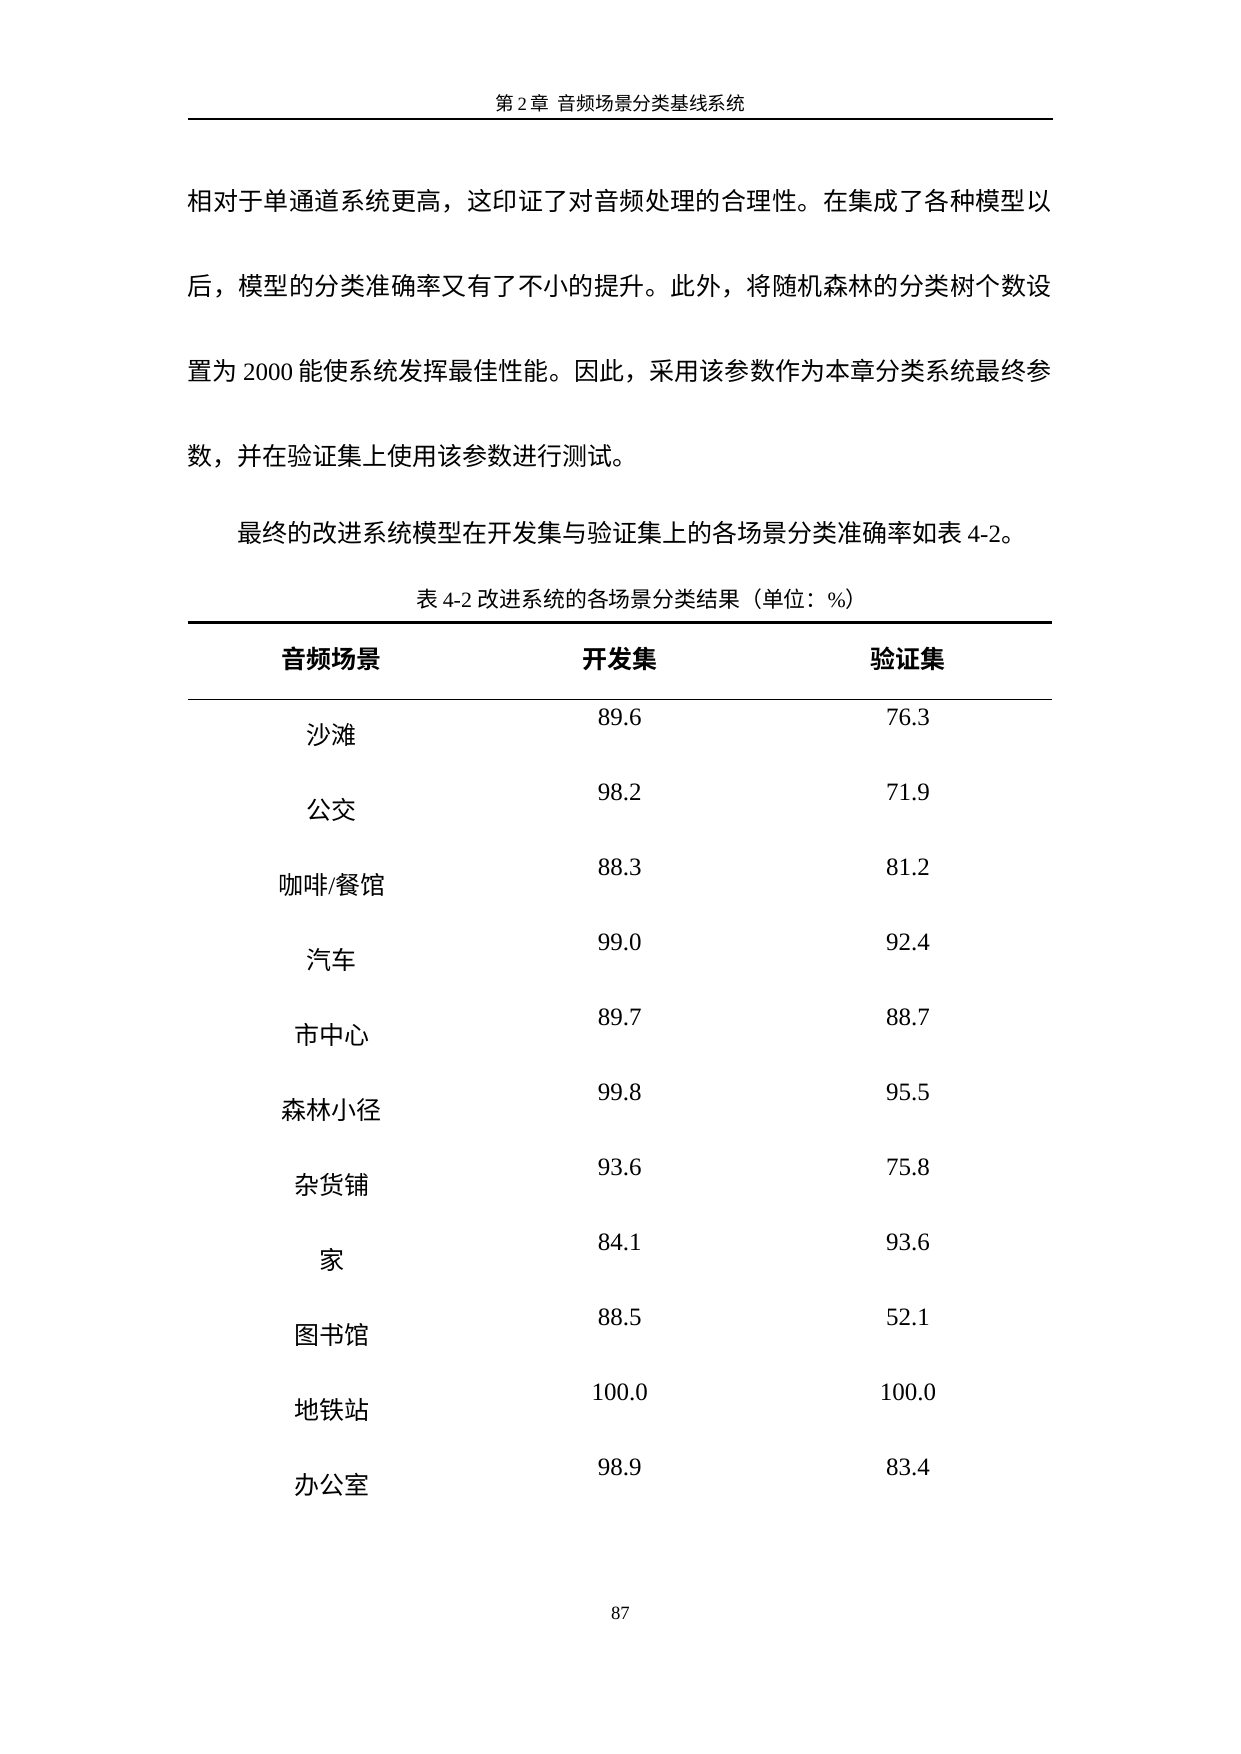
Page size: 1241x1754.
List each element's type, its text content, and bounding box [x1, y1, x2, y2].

table_cell 咖啡/餐馆 [188, 850, 476, 925]
table_cell 95.5 [764, 1075, 1052, 1150]
table_cell 地铁站 [188, 1375, 476, 1450]
table_cell 沙滩 [188, 700, 476, 775]
table_cell 98.2 [476, 775, 763, 850]
table_cell 71.9 [764, 775, 1052, 850]
text 最终的改进系统模型在开发集与验证集上的各场景分类准确率如表4-2。 [187, 497, 1053, 565]
table_cell 88.3 [476, 850, 763, 925]
table_cell 93.6 [476, 1150, 763, 1225]
table_cell 办公室 [188, 1450, 476, 1525]
table_cell 99.8 [476, 1075, 763, 1150]
table_cell 52.1 [764, 1300, 1052, 1375]
table_cell 88.5 [476, 1300, 763, 1375]
table_header 开发集 [476, 624, 763, 699]
table_cell 森林小径 [188, 1075, 476, 1150]
table_cell 89.6 [476, 700, 763, 775]
subtitle 表4-2 改进系统的各场景分类结果（单位：%） [187, 581, 1053, 614]
table_cell 100.0 [476, 1375, 763, 1450]
table_header 音频场景 [188, 624, 476, 699]
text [187, 166, 1053, 488]
table_cell 汽车 [188, 925, 476, 1000]
table_cell 93.6 [764, 1225, 1052, 1300]
table_cell 家 [188, 1225, 476, 1300]
table_cell 83.4 [764, 1450, 1052, 1525]
table_cell 81.2 [764, 850, 1052, 925]
table_cell 76.3 [764, 700, 1052, 775]
table_cell 公交 [188, 775, 476, 850]
table_cell 100.0 [764, 1375, 1052, 1450]
table_cell 98.9 [476, 1450, 763, 1525]
table_cell 99.0 [476, 925, 763, 1000]
table_header 验证集 [764, 624, 1052, 699]
table_cell 75.8 [764, 1150, 1052, 1225]
table_cell 市中心 [188, 1000, 476, 1075]
table_cell 图书馆 [188, 1300, 476, 1375]
table_cell 84.1 [476, 1225, 763, 1300]
table_cell 92.4 [764, 925, 1052, 1000]
table_cell 89.7 [476, 1000, 763, 1075]
table_cell 杂货铺 [188, 1150, 476, 1225]
table_cell 88.7 [764, 1000, 1052, 1075]
